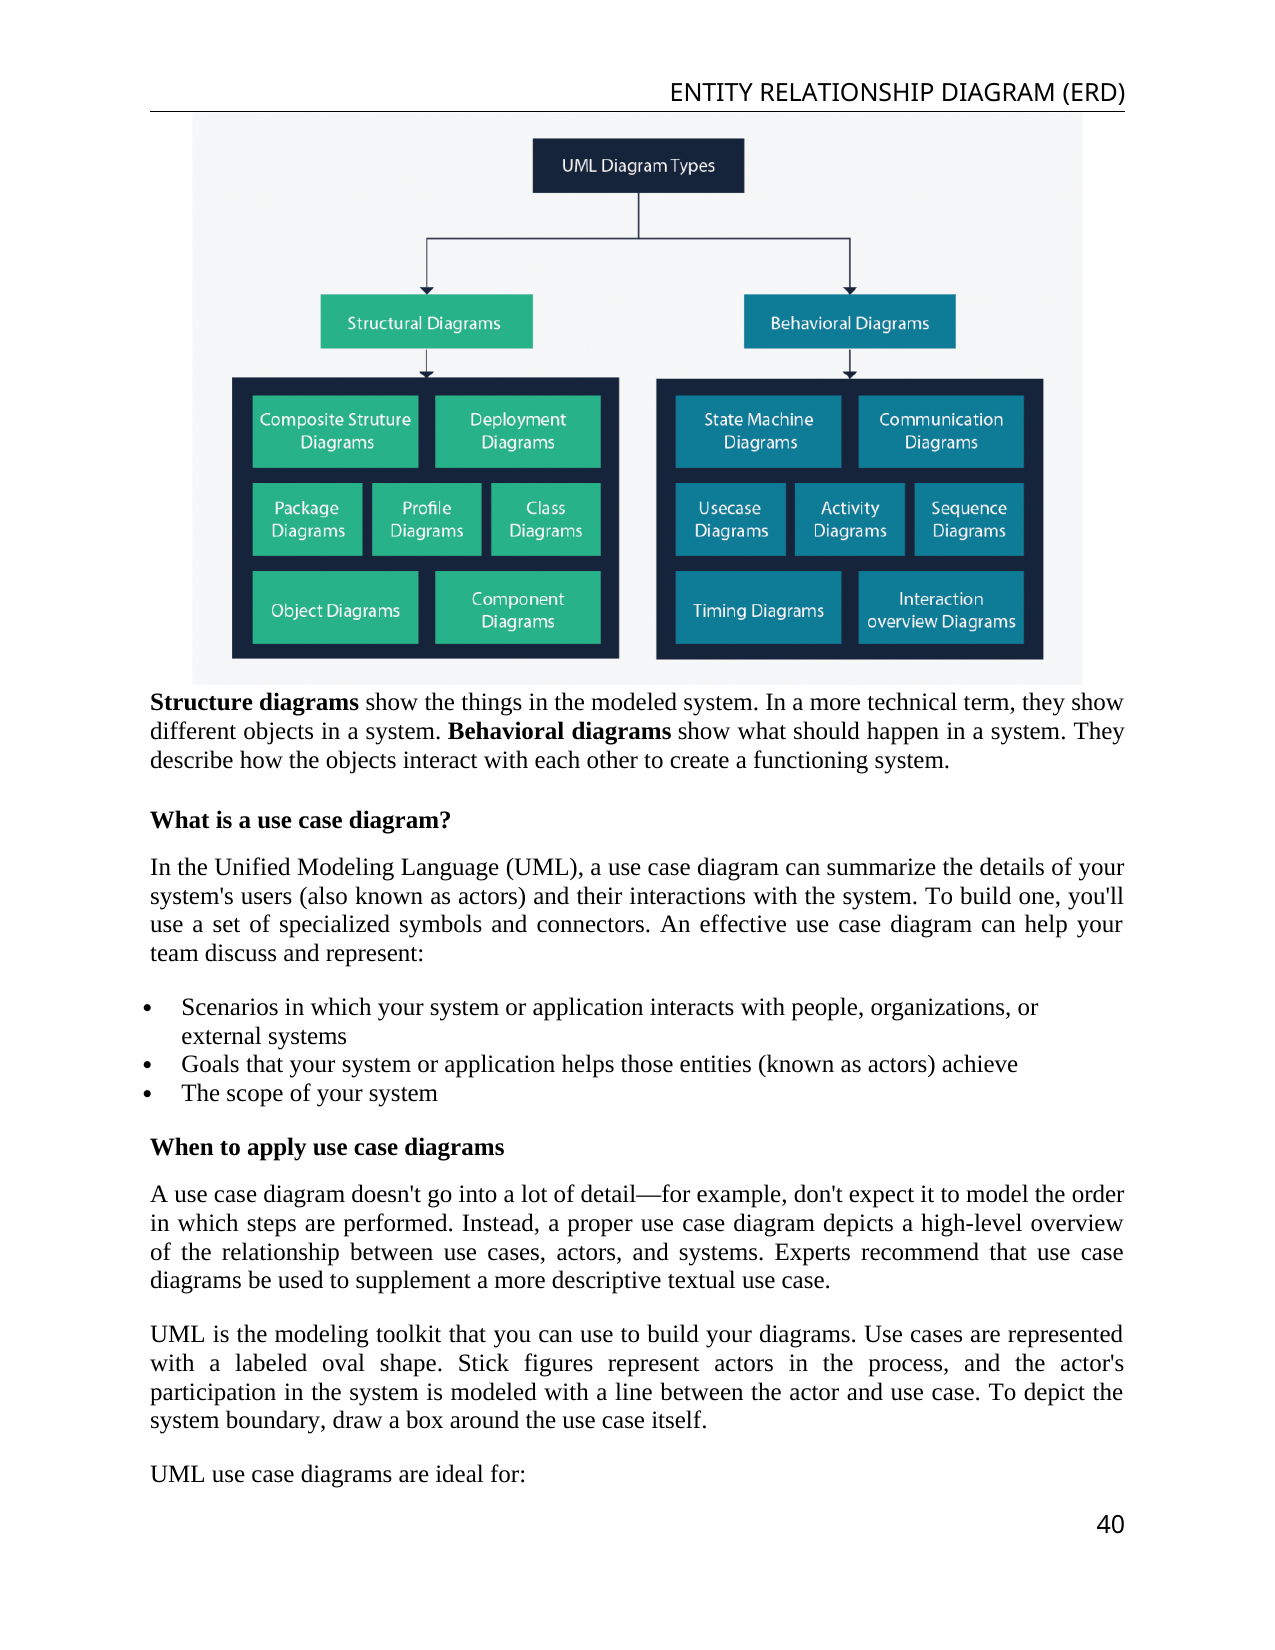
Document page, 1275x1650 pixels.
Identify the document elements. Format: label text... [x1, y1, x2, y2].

text UML is the modeling toolkit that you can use to build your diagrams. Use cases are represented with a labeled oval shape. Stick figures represent actors in the process, and the actor's participation in the system is modeled with a line between the actor and use case. To depict the system boundary, draw a box around the use case itself. [150, 1319, 1125, 1434]
picture [192, 112, 1083, 685]
text UML use case diagrams are ideal for: [150, 1459, 1125, 1488]
list Goals that your system or application helps those entities (known as actors) achieve [144, 1049, 1125, 1078]
list Scenarios in which your system or application interacts with people, organizations, or external systems [144, 992, 1125, 1049]
subtitle When to apply use case diagrams [149, 1132, 710, 1161]
text Structure diagrams show the things in the modeled system. In a more technical term, they show different objects in a system. Behavioral diagrams show what should happen in a system. They describe how the objects interact with each other to create a functioning system. [150, 687, 1125, 773]
text In the Unified Modeling Language (UML), a use case diagram can summarize the details of your system's users (also known as actors) and their interactions with the system. To build one, you'll use a set of specialized symbols and connectors. An effective use case diagram can help your team discuss and represent: [150, 852, 1125, 967]
list The scope of your system [144, 1078, 1125, 1107]
text A use case diagram doesn't go into a lot of detail—for example, don't expect it to model the order in which steps are performed. Instead, a proper use case diagram depicts a high-level overview of the relationship between use cases, actors, and systems. Experts recommend that use case diagrams be used to supplement a more descriptive textual use case. [150, 1179, 1125, 1294]
subtitle What is a use case diagram? [149, 805, 710, 833]
